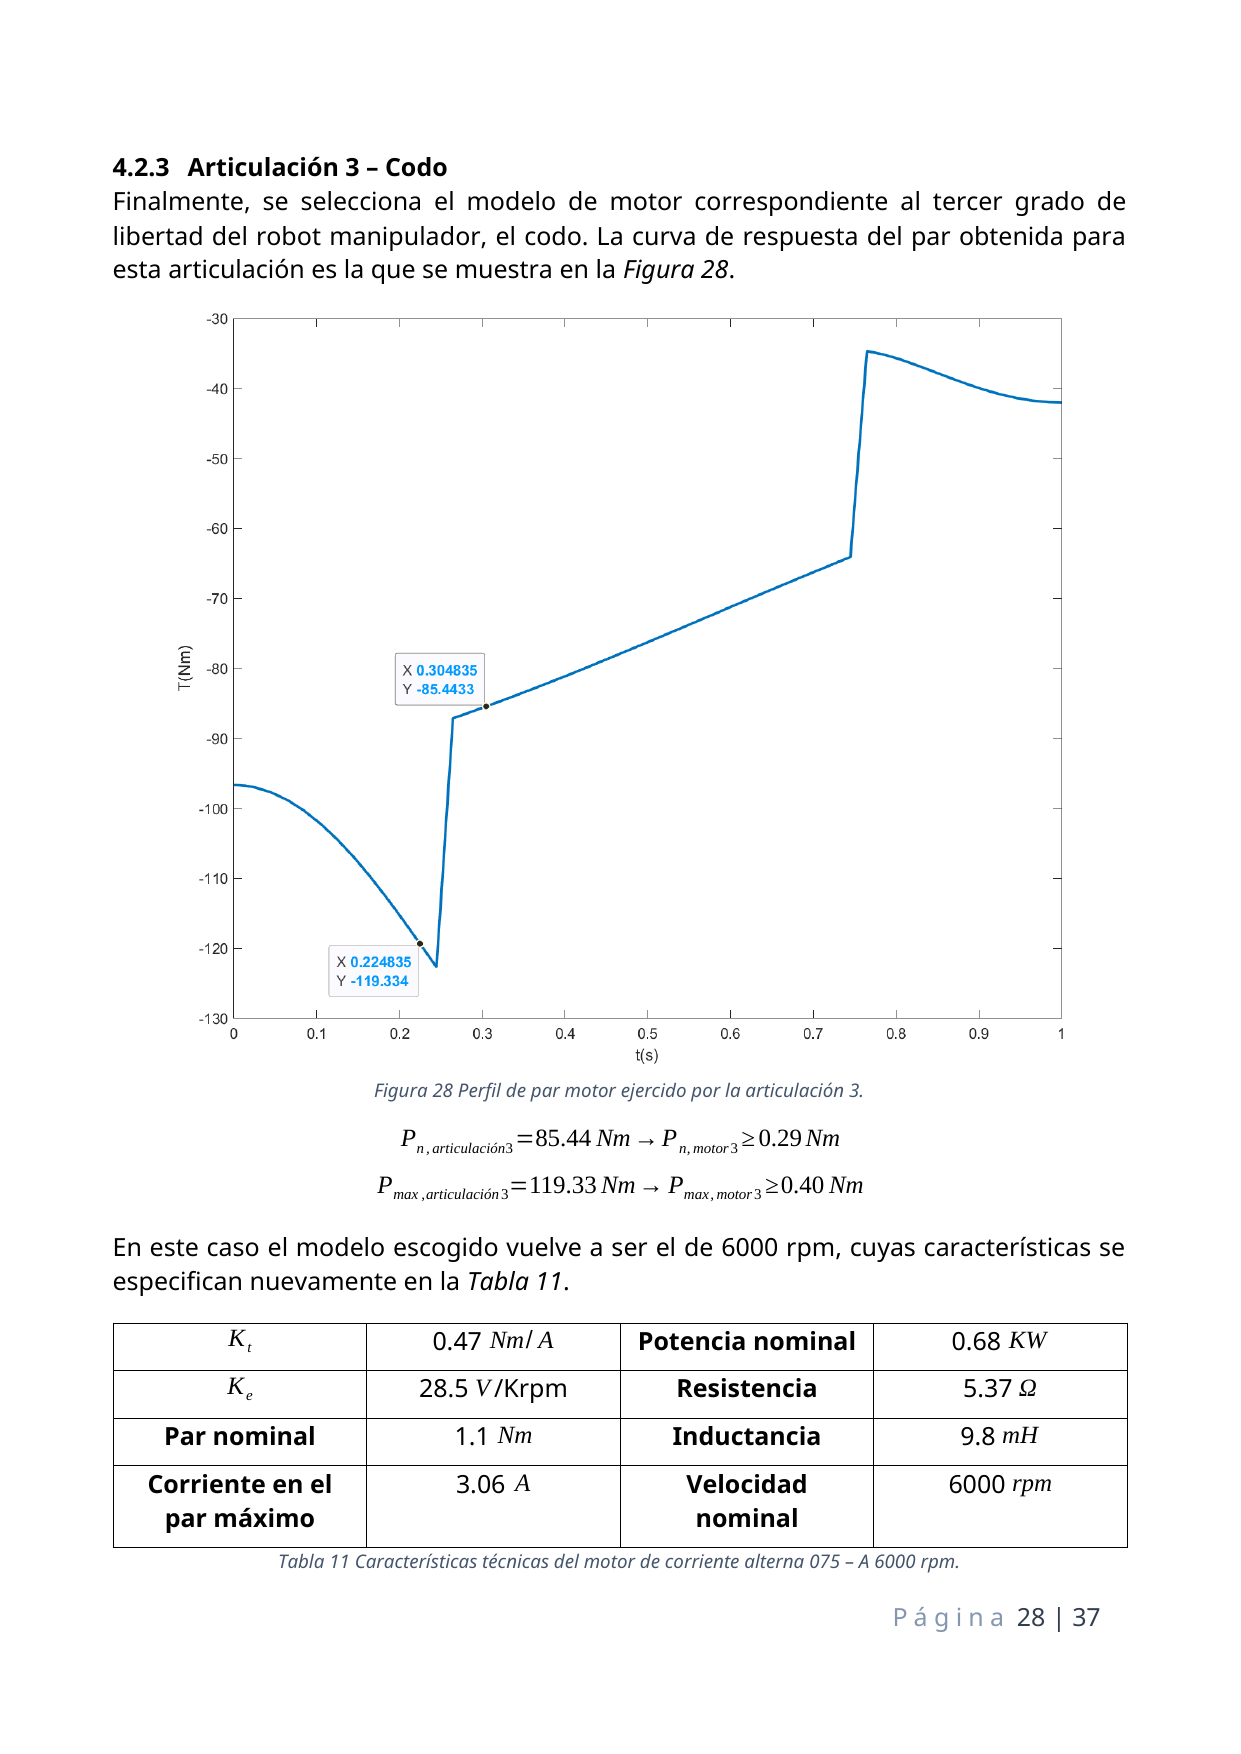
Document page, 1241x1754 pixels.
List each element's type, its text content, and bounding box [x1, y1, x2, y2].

table_cell 28.5 /Krpm [367, 1371, 620, 1418]
table_cell Resistencia [621, 1371, 873, 1418]
table_cell Velocidad nominal [621, 1466, 873, 1547]
table_cell 5.37 [874, 1371, 1127, 1418]
table_cell Par nominal [114, 1419, 366, 1465]
picture [176, 311, 1064, 1065]
table_header [114, 1324, 366, 1370]
table_cell 1.1 [367, 1419, 620, 1465]
table_header 0.47 [367, 1324, 620, 1370]
table_cell 3.06 [367, 1466, 620, 1547]
table_cell [114, 1371, 366, 1418]
text Figura 28 Perfil de par motor ejercido por la articulación 3. [112, 1077, 1128, 1103]
table_cell Inductancia [621, 1419, 873, 1465]
text Finalmente, se selecciona el modelo de motor correspondiente al tercer grado de libertad del robot manipulador, el codo. La curva de respuesta del par obtenida para esta articulación es la que se muestra en la Figura 28. [112, 184, 1128, 286]
table_cell Corriente en el par máximo [114, 1466, 366, 1547]
table_cell 9.8 [874, 1419, 1127, 1465]
subtitle Articulación 3 – Codo [112, 150, 1128, 184]
table_header Potencia nominal [621, 1324, 873, 1370]
text En este caso el modelo escogido vuelve a ser el de 6000 rpm, cuyas características se especifican nuevamente en la Tabla 11. [112, 1229, 1128, 1297]
table_cell 6000 [874, 1466, 1127, 1547]
table_header 0.68 [874, 1324, 1127, 1370]
